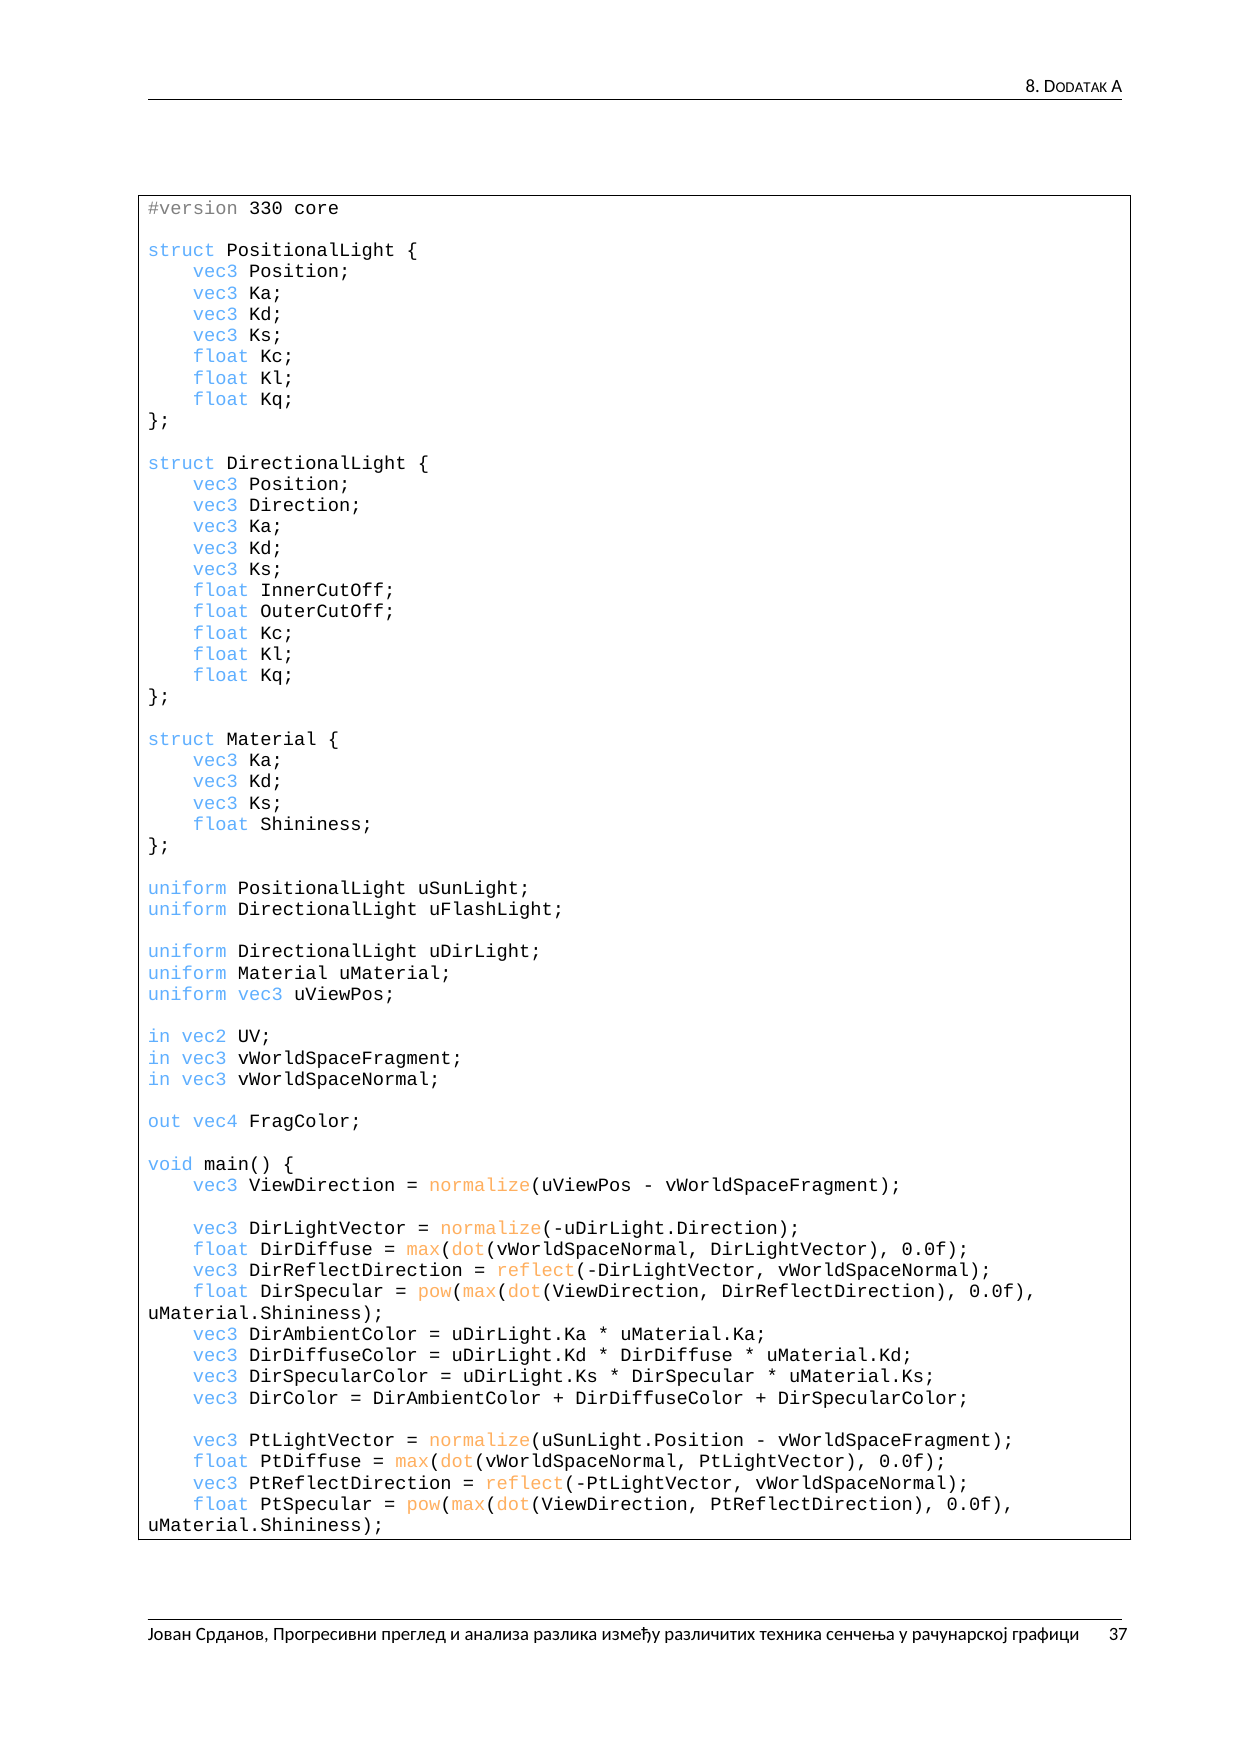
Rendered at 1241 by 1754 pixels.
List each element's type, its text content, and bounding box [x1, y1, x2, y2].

text float DirSpecular = pow(max(dot(ViewDirection, DirReflectDirection), 0.0f), uMaterial.Shininess); [148, 1282, 1122, 1325]
text vec3 Kd; [148, 538, 1122, 560]
text in vec2 UV; [148, 1027, 1122, 1048]
text struct Material { [148, 730, 1122, 751]
text #version 330 core [139, 196, 1130, 220]
text float Kl; [148, 368, 1122, 390]
text uniform DirectionalLight uFlashLight; [148, 900, 1122, 921]
text vec3 DirReflectDirection = reflect(-DirLightVector, vWorldSpaceNormal); [148, 1261, 1122, 1282]
text void main() { [148, 1155, 1122, 1176]
text }; [148, 411, 1122, 432]
text vec3 ViewDirection = normalize(uViewPos - vWorldSpaceFragment); [148, 1176, 1122, 1197]
text float Kq; [148, 390, 1122, 411]
text float Kl; [148, 645, 1122, 666]
text uniform DirectionalLight uDirLight; [148, 942, 1122, 963]
text float OuterCutOff; [148, 602, 1122, 623]
text vec3 Kd; [148, 772, 1122, 793]
text vec3 PtLightVector = normalize(uSunLight.Position - vWorldSpaceFragment); [148, 1431, 1122, 1452]
text out vec4 FragColor; [148, 1112, 1122, 1133]
text vec3 DirDiffuseColor = uDirLight.Kd * DirDiffuse * uMaterial.Kd; [148, 1346, 1122, 1367]
text float PtDiffuse = max(dot(vWorldSpaceNormal, PtLightVector), 0.0f); [148, 1452, 1122, 1473]
text vec3 Ks; [148, 326, 1122, 347]
text vec3 DirAmbientColor = uDirLight.Ka * uMaterial.Ka; [148, 1325, 1122, 1346]
text struct PositionalLight { [148, 241, 1122, 262]
text vec3 DirSpecularColor = uDirLight.Ks * DirSpecular * uMaterial.Ks; [148, 1367, 1122, 1388]
text uniform PositionalLight uSunLight; [148, 878, 1122, 900]
text vec3 Ka; [148, 517, 1122, 538]
text uniform vec3 uViewPos; [148, 985, 1122, 1006]
text uniform Material uMaterial; [148, 963, 1122, 985]
text }; [148, 687, 1122, 708]
text vec3 PtReflectDirection = reflect(-PtLightVector, vWorldSpaceNormal); [148, 1473, 1122, 1492]
text float DirDiffuse = max(dot(vWorldSpaceNormal, DirLightVector), 0.0f); [148, 1240, 1122, 1261]
text vec3 DirColor = DirAmbientColor + DirDiffuseColor + DirSpecularColor; [148, 1388, 1122, 1410]
text vec3 Ks; [148, 793, 1122, 815]
text vec3 Direction; [148, 496, 1122, 517]
text float Shininess; [148, 815, 1122, 836]
text float PtSpecular = pow(max(dot(ViewDirection, PtReflectDirection), 0.0f), uMaterial.Shininess); [139, 1492, 1130, 1539]
text vec3 Ka; [148, 283, 1122, 305]
text float Kq; [148, 666, 1122, 687]
text in vec3 vWorldSpaceNormal; [148, 1070, 1122, 1091]
text vec3 Position; [148, 262, 1122, 283]
text in vec3 vWorldSpaceFragment; [148, 1048, 1122, 1070]
text vec3 Position; [148, 475, 1122, 496]
text float Kc; [148, 347, 1122, 368]
text vec3 Kd; [148, 305, 1122, 326]
text float Kc; [148, 623, 1122, 645]
text float InnerCutOff; [148, 581, 1122, 602]
text }; [148, 836, 1122, 857]
text vec3 Ka; [148, 751, 1122, 772]
text vec3 Ks; [148, 560, 1122, 581]
text vec3 DirLightVector = normalize(-uDirLight.Direction); [148, 1218, 1122, 1240]
text struct DirectionalLight { [148, 453, 1122, 475]
